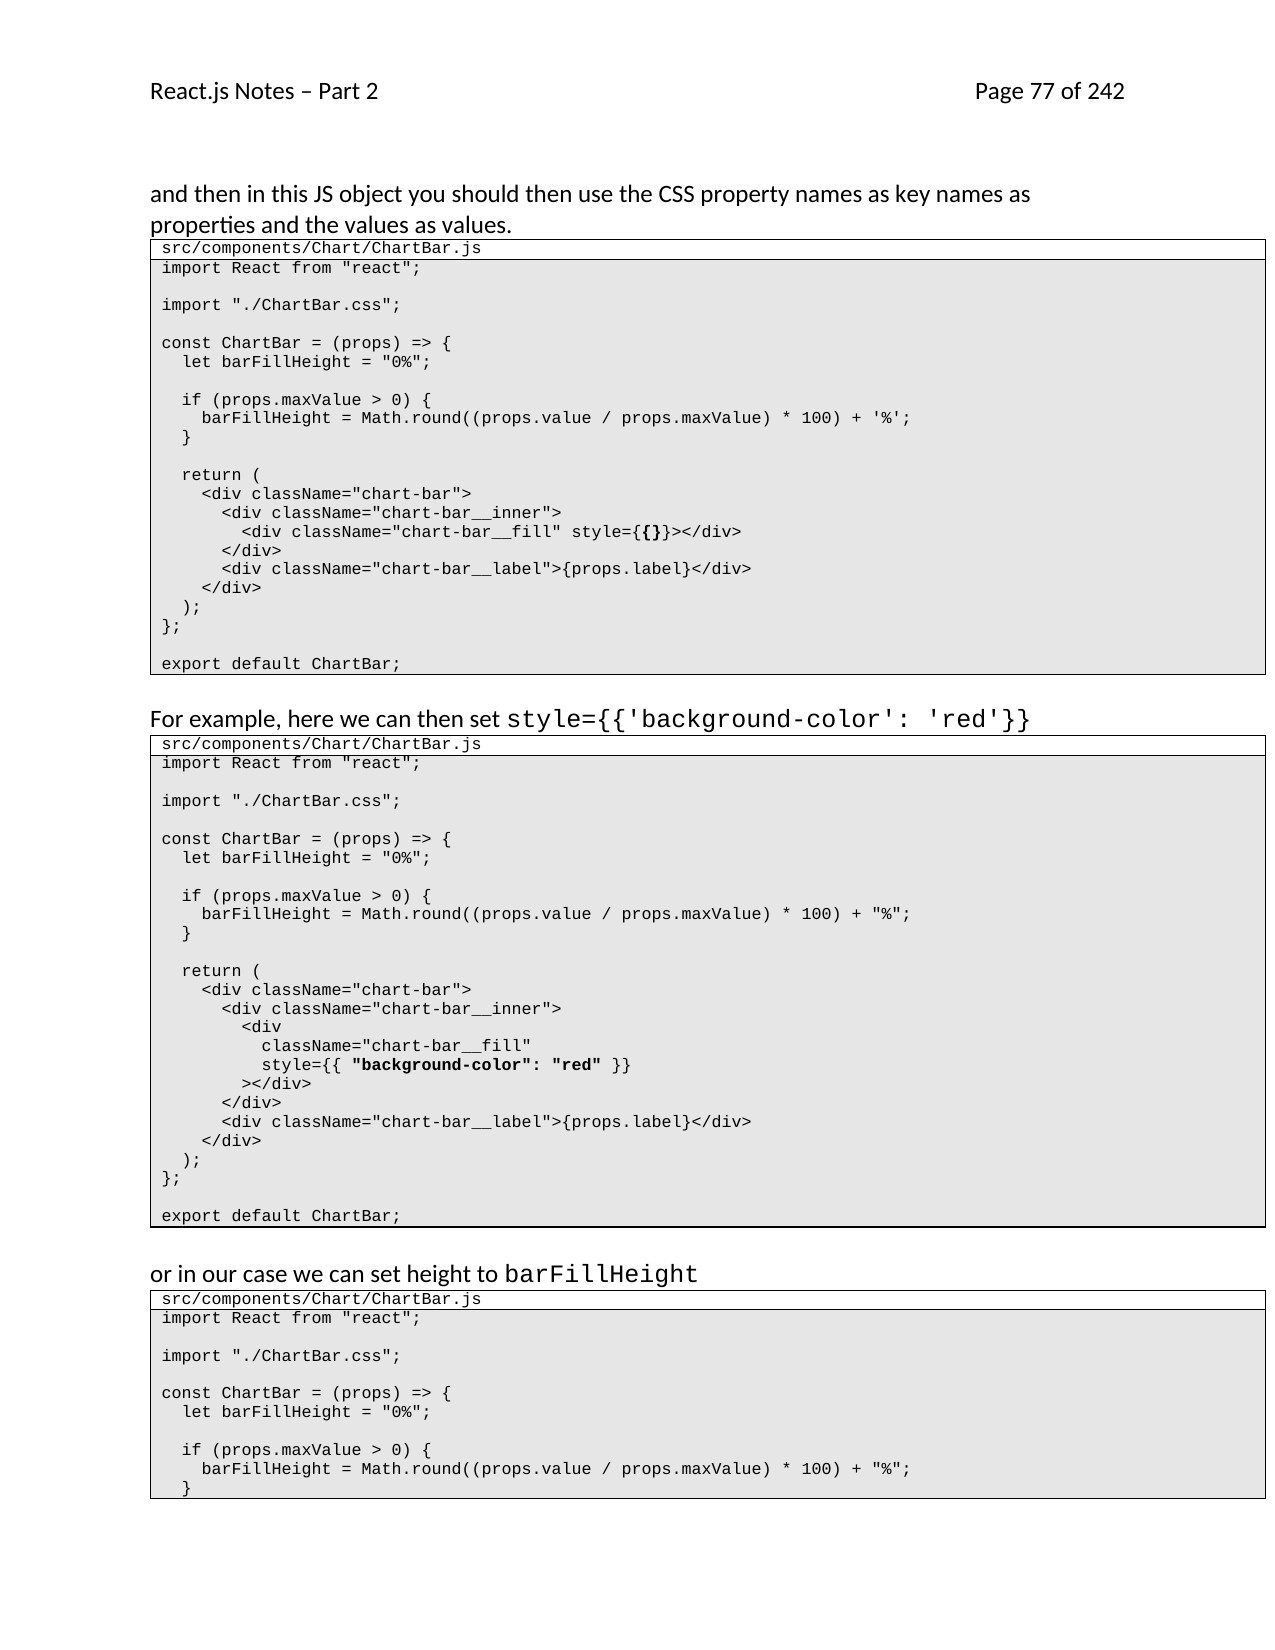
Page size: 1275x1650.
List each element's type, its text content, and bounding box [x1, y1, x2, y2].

text For example, here we can then set style={{'background-color': 'red'}} [150, 703, 1125, 735]
text or in our case we can set height to barFillHeight [150, 1258, 1125, 1290]
table_header src/components/Chart/ChartBar.js [151, 736, 1265, 754]
table_cell import React from "react"; import "./ChartBar.css"; const ChartBar = (props) => { let barFillHeight = "0%"; if (props.maxValue > 0) { barFillHeight = Math.round((props.value / props.maxValue) * 100) + "%"; } return ( <div className="chart-bar"> <div className="chart-bar__inner"> <div className="chart-bar__fill" style={{ "background-color": "red" }} ></div> </div> <div className="chart-bar__label">{props.label}</div> </div> ); }; export default ChartBar; [151, 756, 1265, 1226]
table_header src/components/Chart/ChartBar.js [151, 1291, 1265, 1309]
table_header src/components/Chart/ChartBar.js [151, 240, 1265, 259]
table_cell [151, 1310, 1265, 1498]
text and then in this JS object you should then use the CSS property names as key names as properties and the values as values. [150, 178, 1125, 239]
